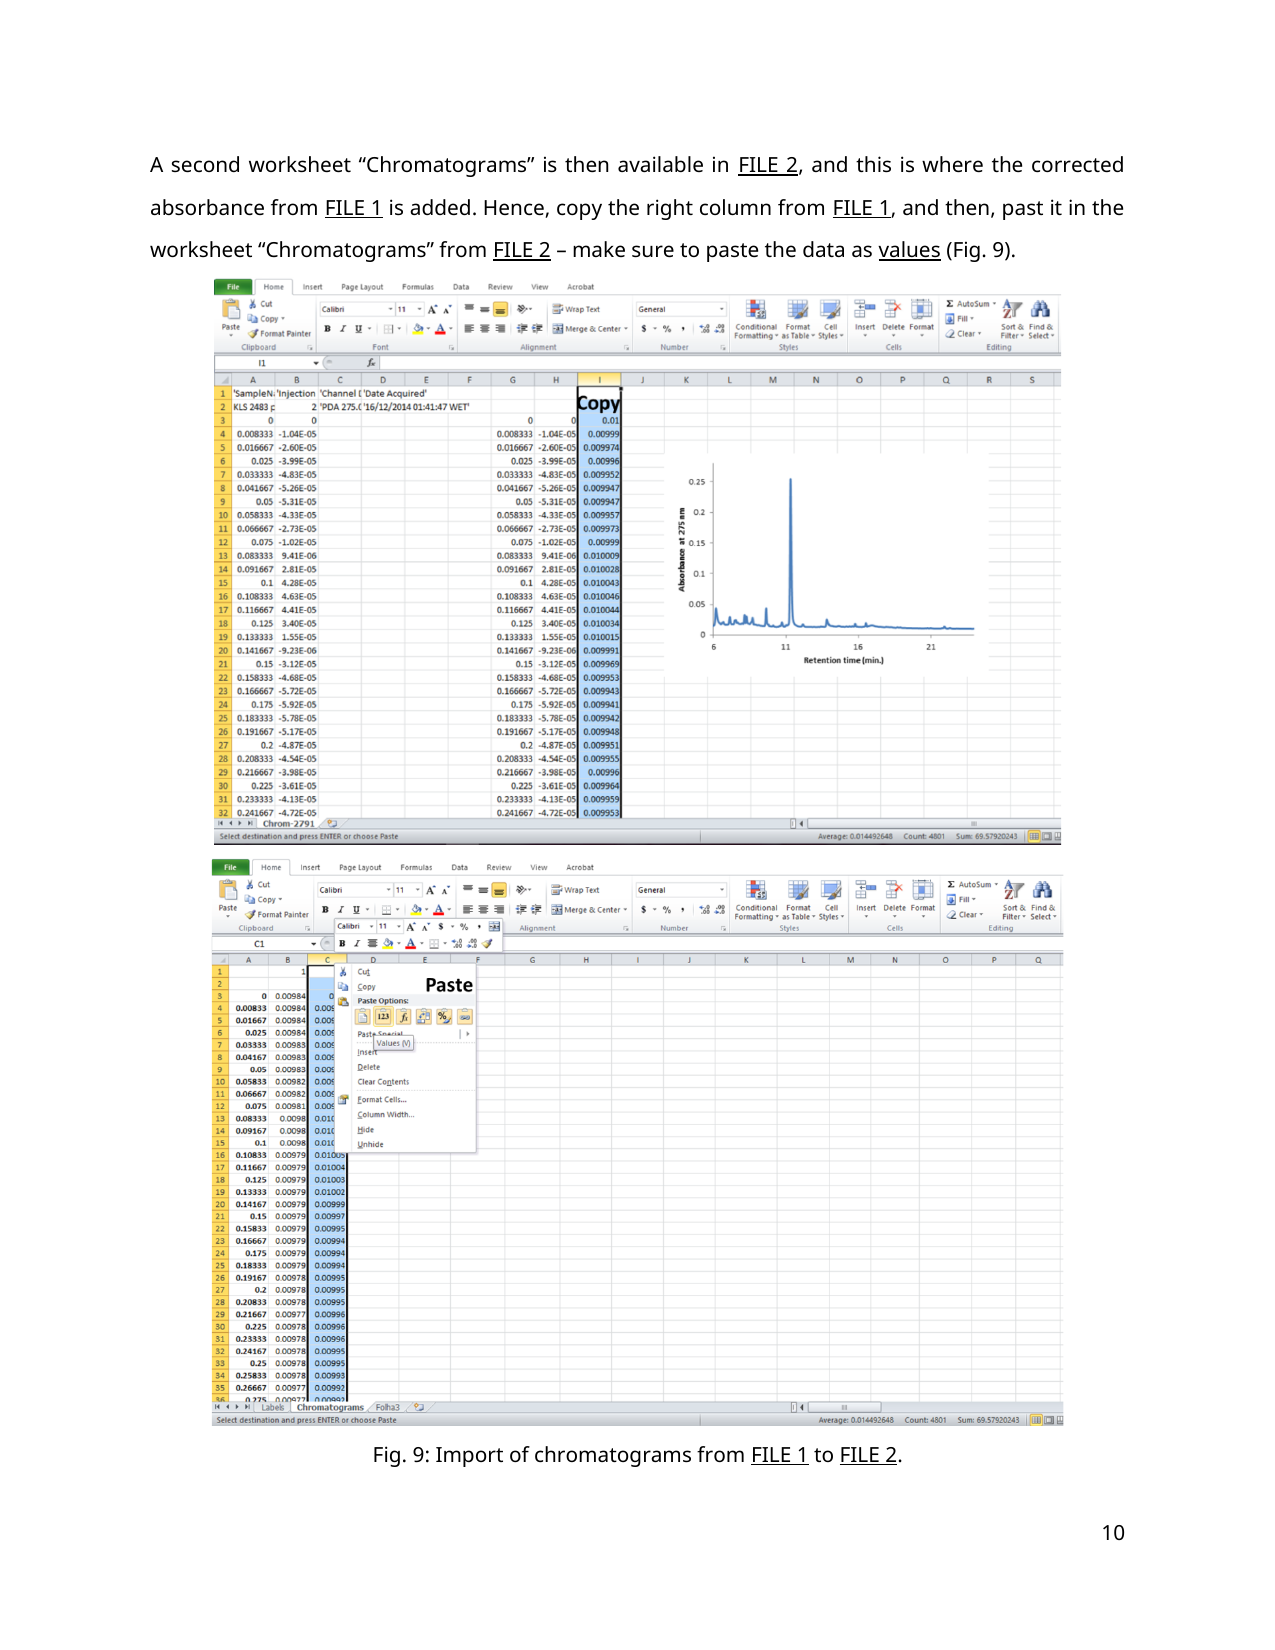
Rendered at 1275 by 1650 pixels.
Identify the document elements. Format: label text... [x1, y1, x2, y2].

picture [211, 858, 1064, 1426]
text A second worksheet “Chromatograms” is then available in FILE 2, and this is where the corrected absorbance from FILE 1 is added. Hence, copy the right column from FILE 1, and then, past it in the worksheet “Chromatograms” from FILE 2 – make sure to paste the data as values (Fig. 9). [150, 150, 1125, 264]
text Fig. 9: Import of chromatograms from FILE 1 to FILE 2. [150, 1440, 1125, 1468]
picture [214, 277, 1062, 845]
